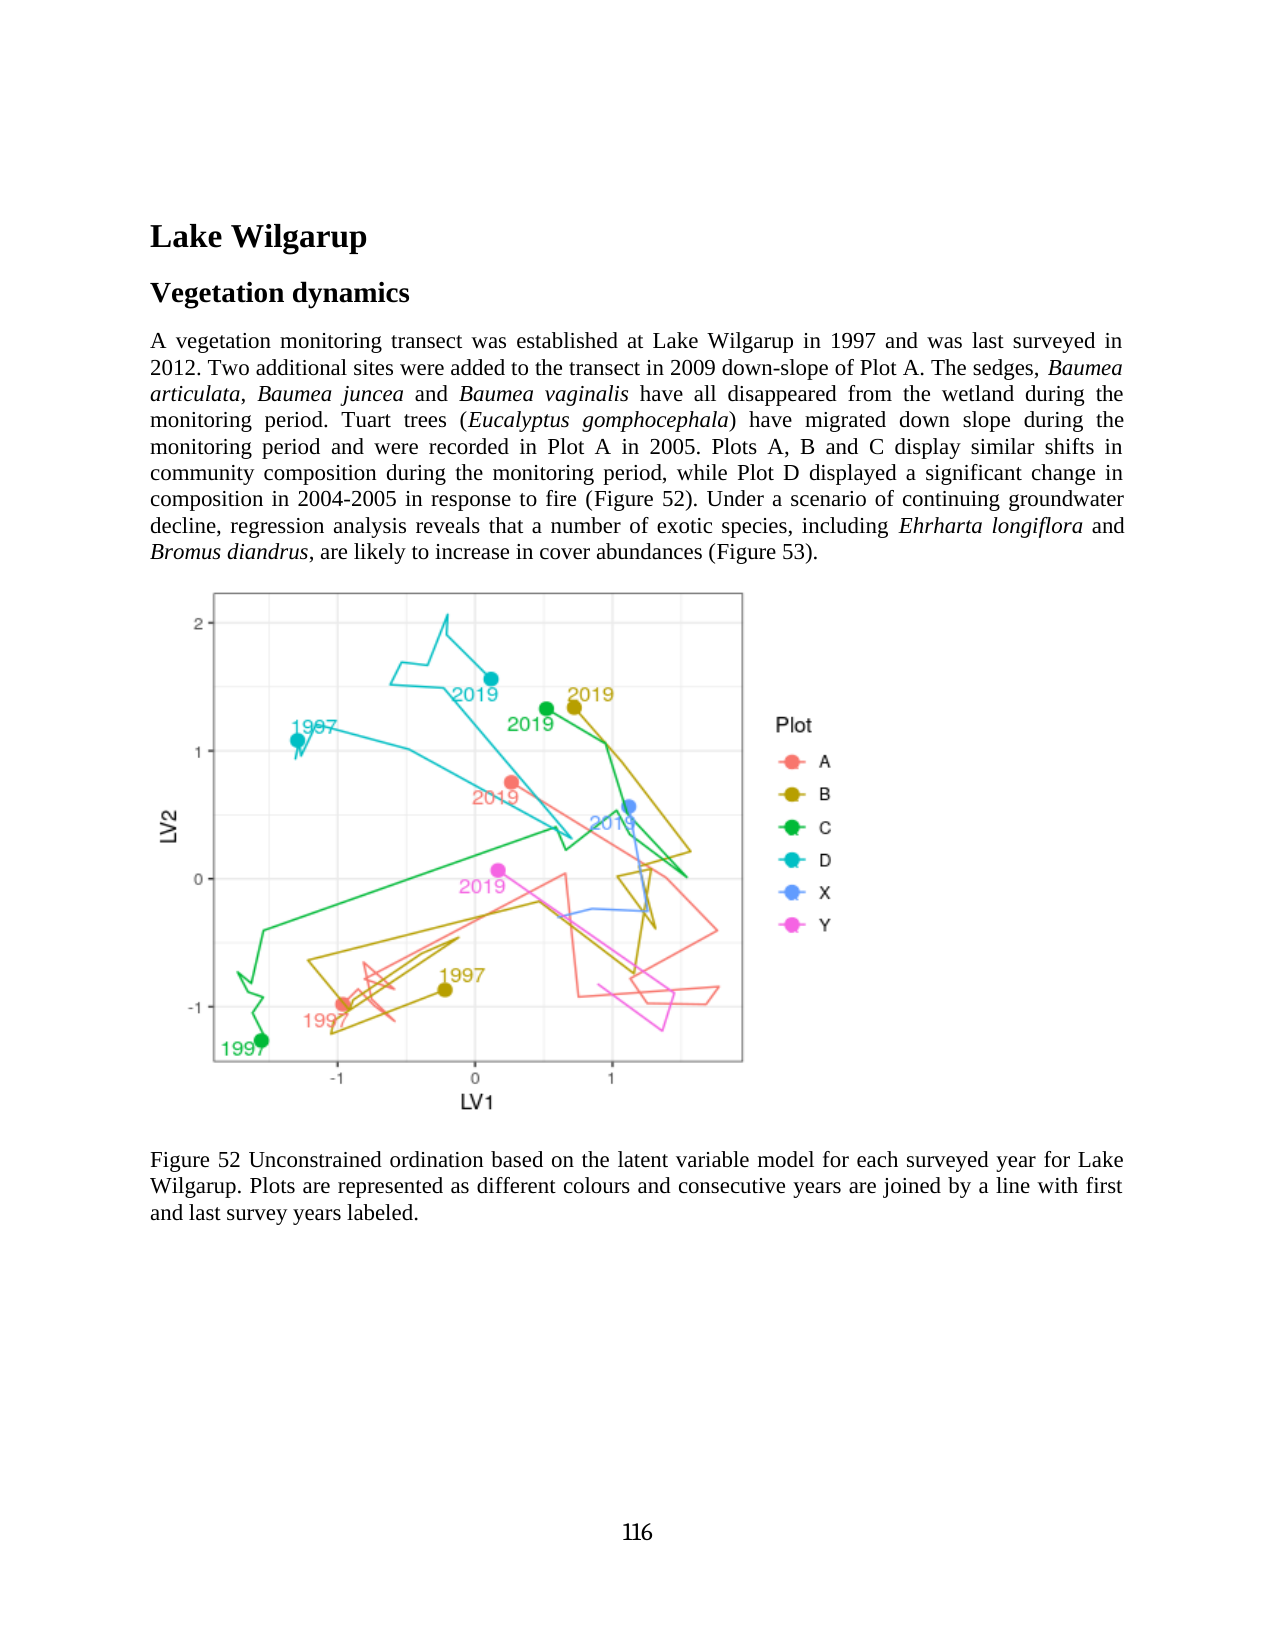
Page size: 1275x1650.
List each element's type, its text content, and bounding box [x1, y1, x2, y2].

subtitle Lake Wilgarup [150, 216, 1125, 254]
text Figure 52 Unconstrained ordination based on the latent variable model for each surveyed year for Lake Wilgarup. Plots are represented as different colours and consecutive years are joined by a line with first and last survey years labeled. [150, 1146, 1125, 1225]
picture [150, 583, 853, 1125]
text A vegetation monitoring transect was established at Lake Wilgarup in 1997 and was last surveyed in 2012. Two additional sites were added to the transect in 2009 down-slope of Plot A. The sedges, Baumea articulata, Baumea juncea and Baumea vaginalis have all disappeared from the wetland during the monitoring period. Tuart trees (Eucalyptus gomphocephala) have migrated down slope during the monitoring period and were recorded in Plot A in 2005. Plots A, B and C display similar shifts in community composition during the monitoring period, while Plot D displayed a significant change in composition in 2004-2005 in response to fire (Figure 52). Under a scenario of continuing groundwater decline, regression analysis reveals that a number of exotic species, including Ehrharta longiflora and Bromus diandrus, are likely to increase in cover abundances (Figure 53). [150, 327, 1125, 564]
subtitle Vegetation dynamics [150, 275, 1125, 309]
